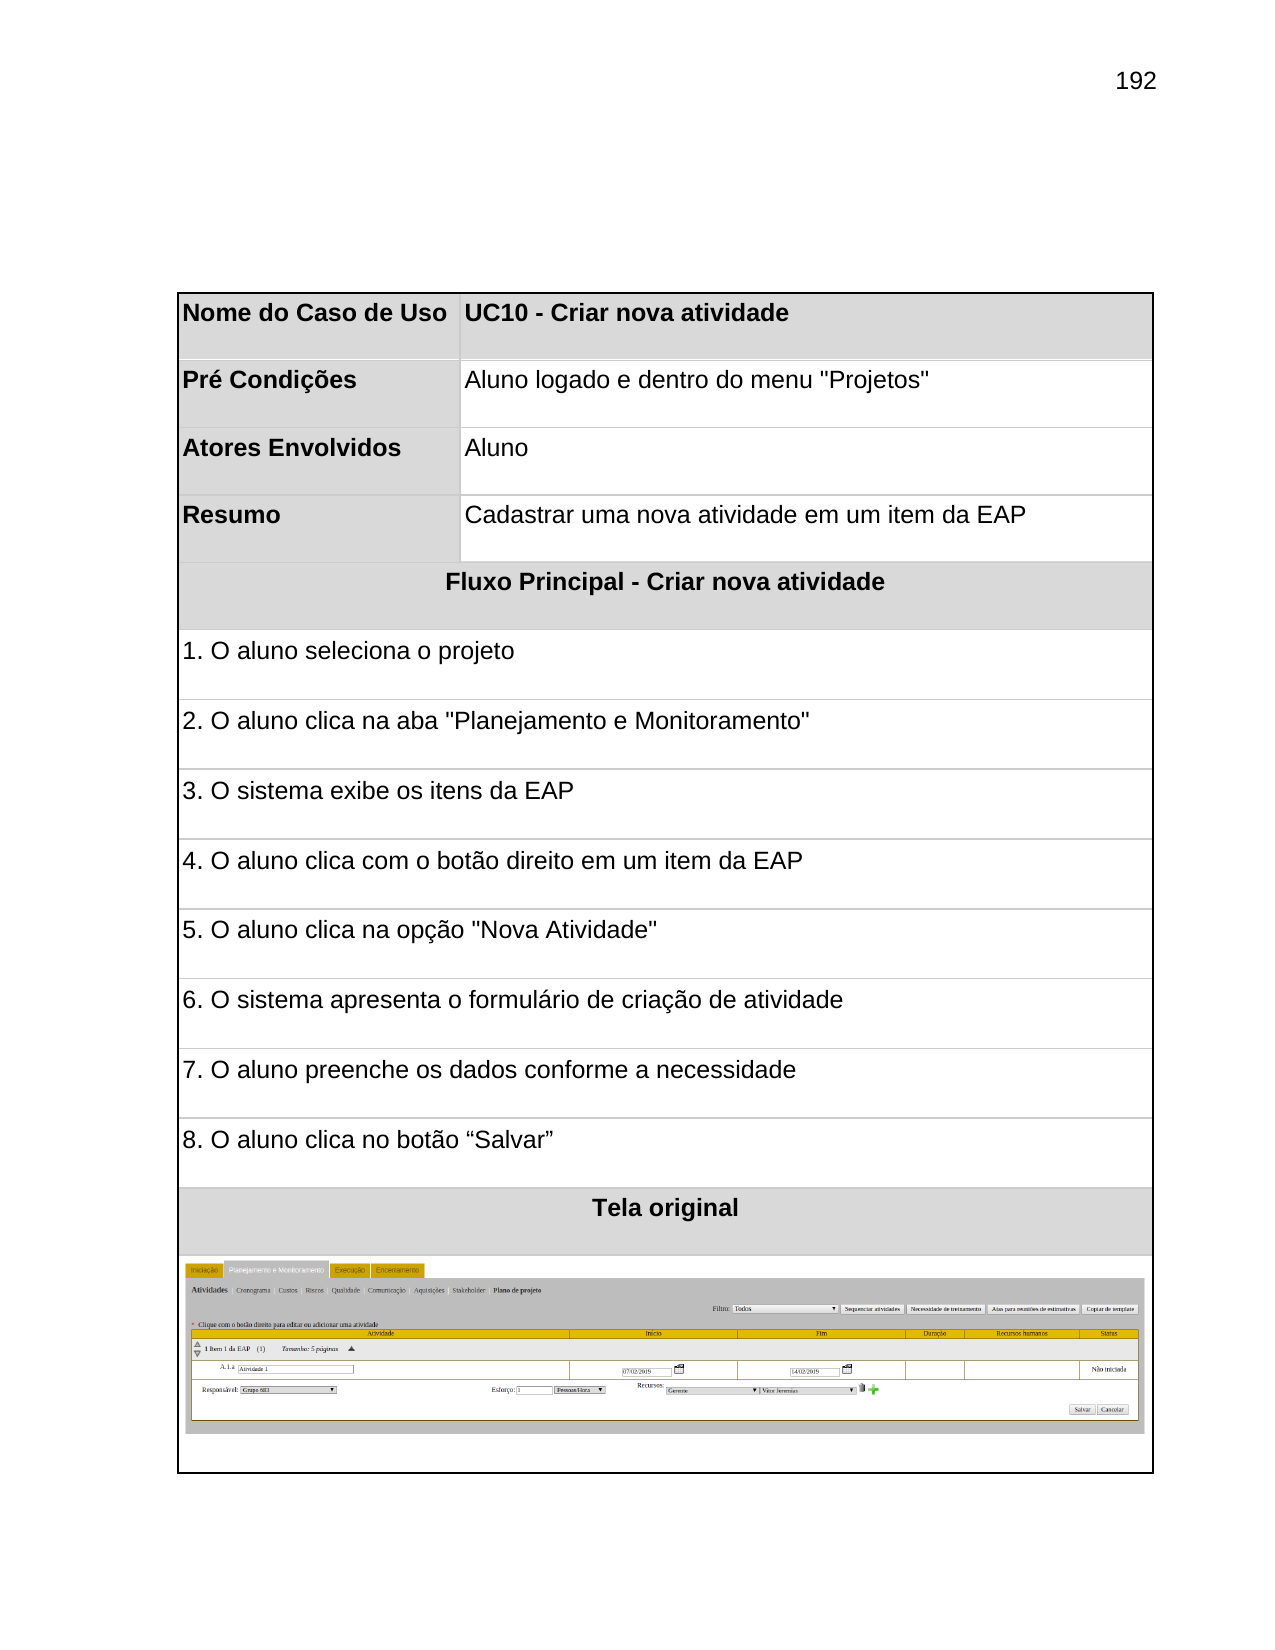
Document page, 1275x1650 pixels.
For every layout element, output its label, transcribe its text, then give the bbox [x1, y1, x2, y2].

table_cell 6. O sistema apresenta o formulário de criação de atividade [179, 979, 1152, 1047]
table_cell 7. O aluno preenche os dados conforme a necessidade [179, 1049, 1152, 1117]
table_cell 5. O aluno clica na opção "Nova Atividade" [179, 910, 1152, 978]
table_header Nome do Caso de Uso [179, 294, 459, 359]
table_cell 3. O sistema exibe os itens da EAP [179, 770, 1152, 838]
table_cell Atores Envolvidos [179, 428, 459, 494]
table_cell 8. O aluno clica no botão “Salvar” [179, 1119, 1152, 1187]
table_cell 4. O aluno clica com o botão direito em um item da EAP [179, 840, 1152, 908]
table_cell 1. O aluno seleciona o projeto [179, 630, 1152, 698]
table_cell Cadastrar uma nova atividade em um item da EAP [461, 496, 1152, 561]
table_cell Aluno logado e dentro do menu "Projetos" [461, 361, 1152, 427]
table_cell Resumo [179, 496, 459, 561]
table_cell Tela original [179, 1189, 1152, 1254]
table_cell Aluno [461, 428, 1152, 494]
picture [182, 1260, 1148, 1440]
table_cell Pré Condições [179, 361, 459, 427]
table_cell [179, 1256, 1152, 1472]
table_cell Fluxo Principal - Criar nova atividade [179, 563, 1152, 629]
table_header UC10 - Criar nova atividade [461, 294, 1152, 359]
table_cell 2. O aluno clica na aba "Planejamento e Monitoramento" [179, 700, 1152, 768]
